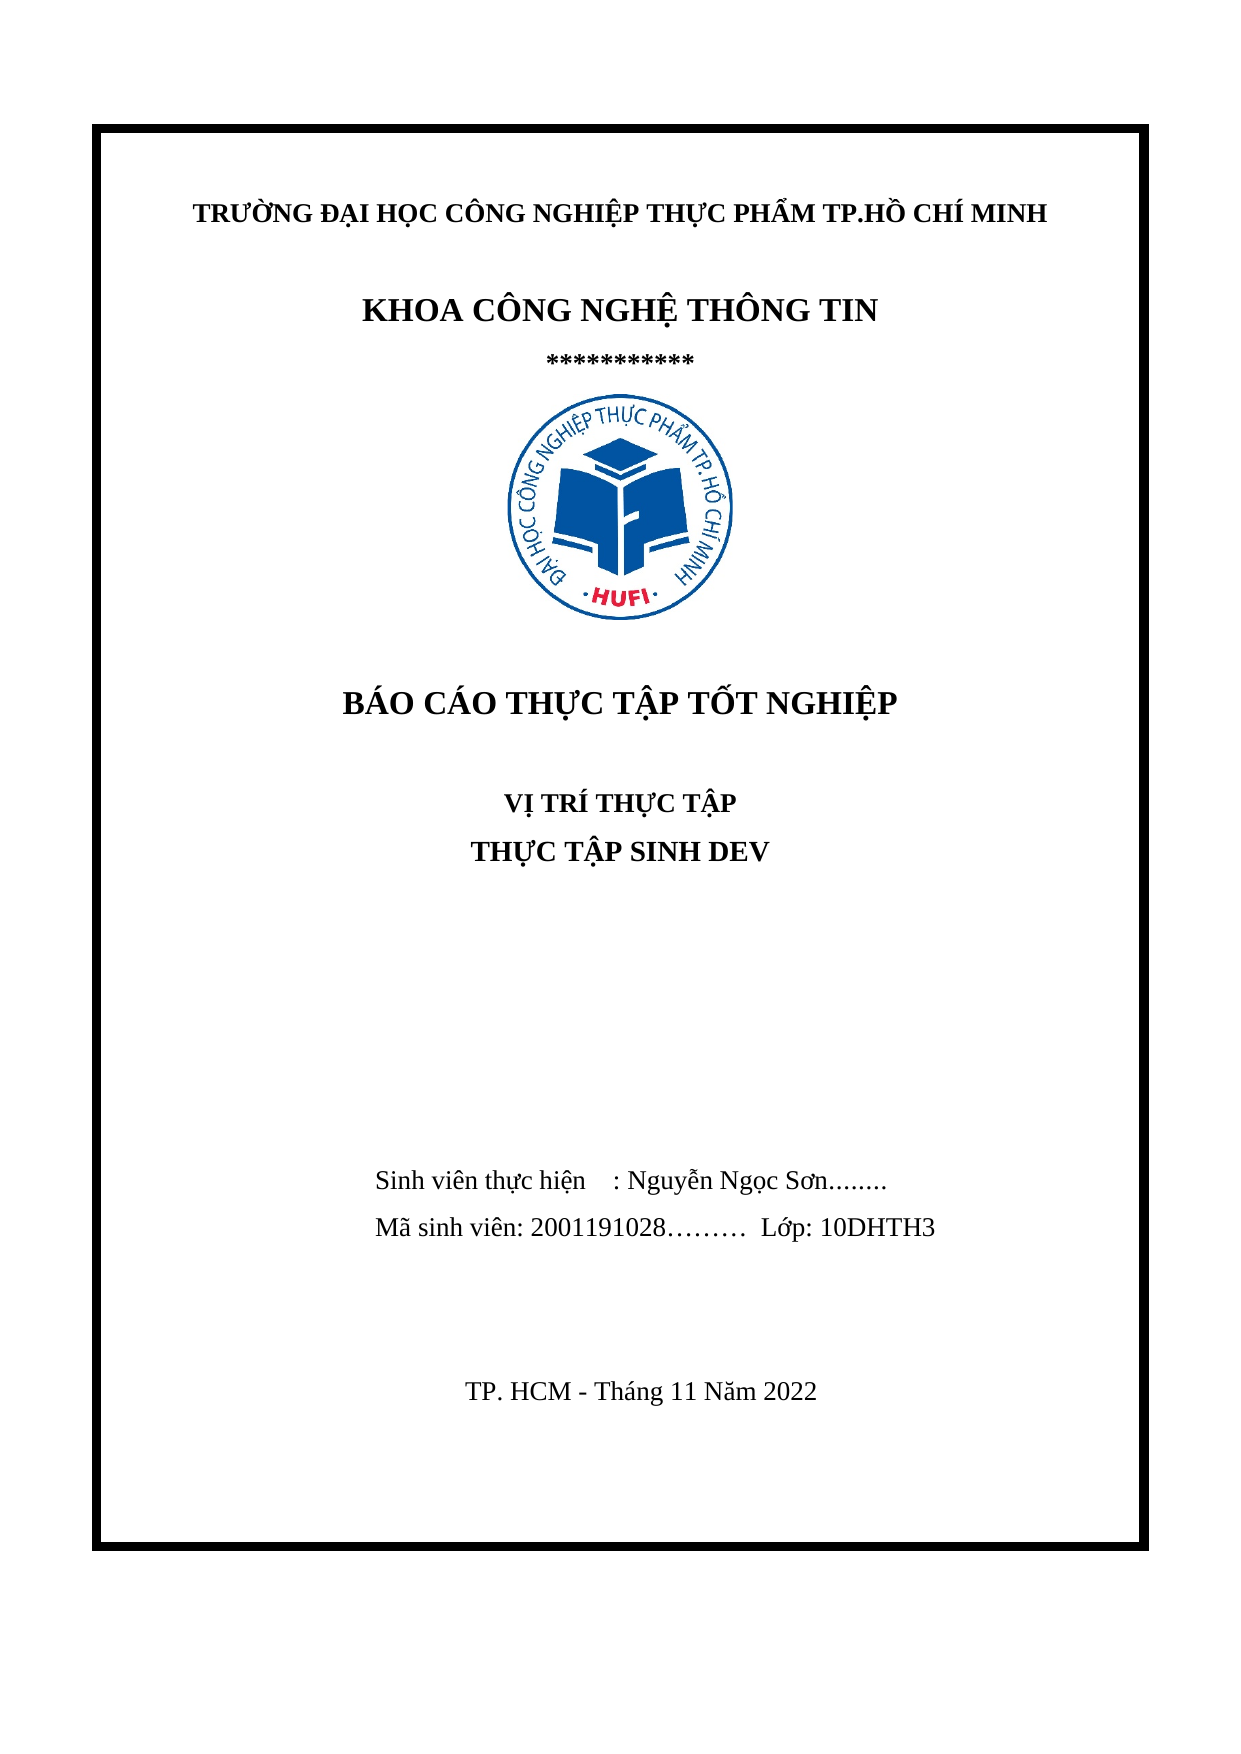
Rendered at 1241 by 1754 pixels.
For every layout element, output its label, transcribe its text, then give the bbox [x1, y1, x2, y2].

text Sinh viên thực hiện : Nguyễn Ngọc Sơn [375, 1164, 1090, 1195]
text THỰC TẬP SINH DEV [150, 834, 1090, 867]
text Mã sinh viên: 2001191028……… Lớp: 10DHTH3 [375, 1211, 1090, 1242]
text *********** [150, 347, 1090, 379]
text VỊ TRÍ THỰC TẬP [150, 787, 1090, 818]
text KHOA CÔNG NGHỆ THÔNG TIN [150, 290, 1090, 328]
picture [507, 394, 733, 620]
text BÁO CÁO THỰC TẬP TỐT NGHIỆP [150, 683, 1090, 721]
text TRƯỜNG ĐẠI HỌC CÔNG NGHIỆP THỰC PHẨM TP.HỒ CHÍ MINH [150, 197, 1090, 228]
